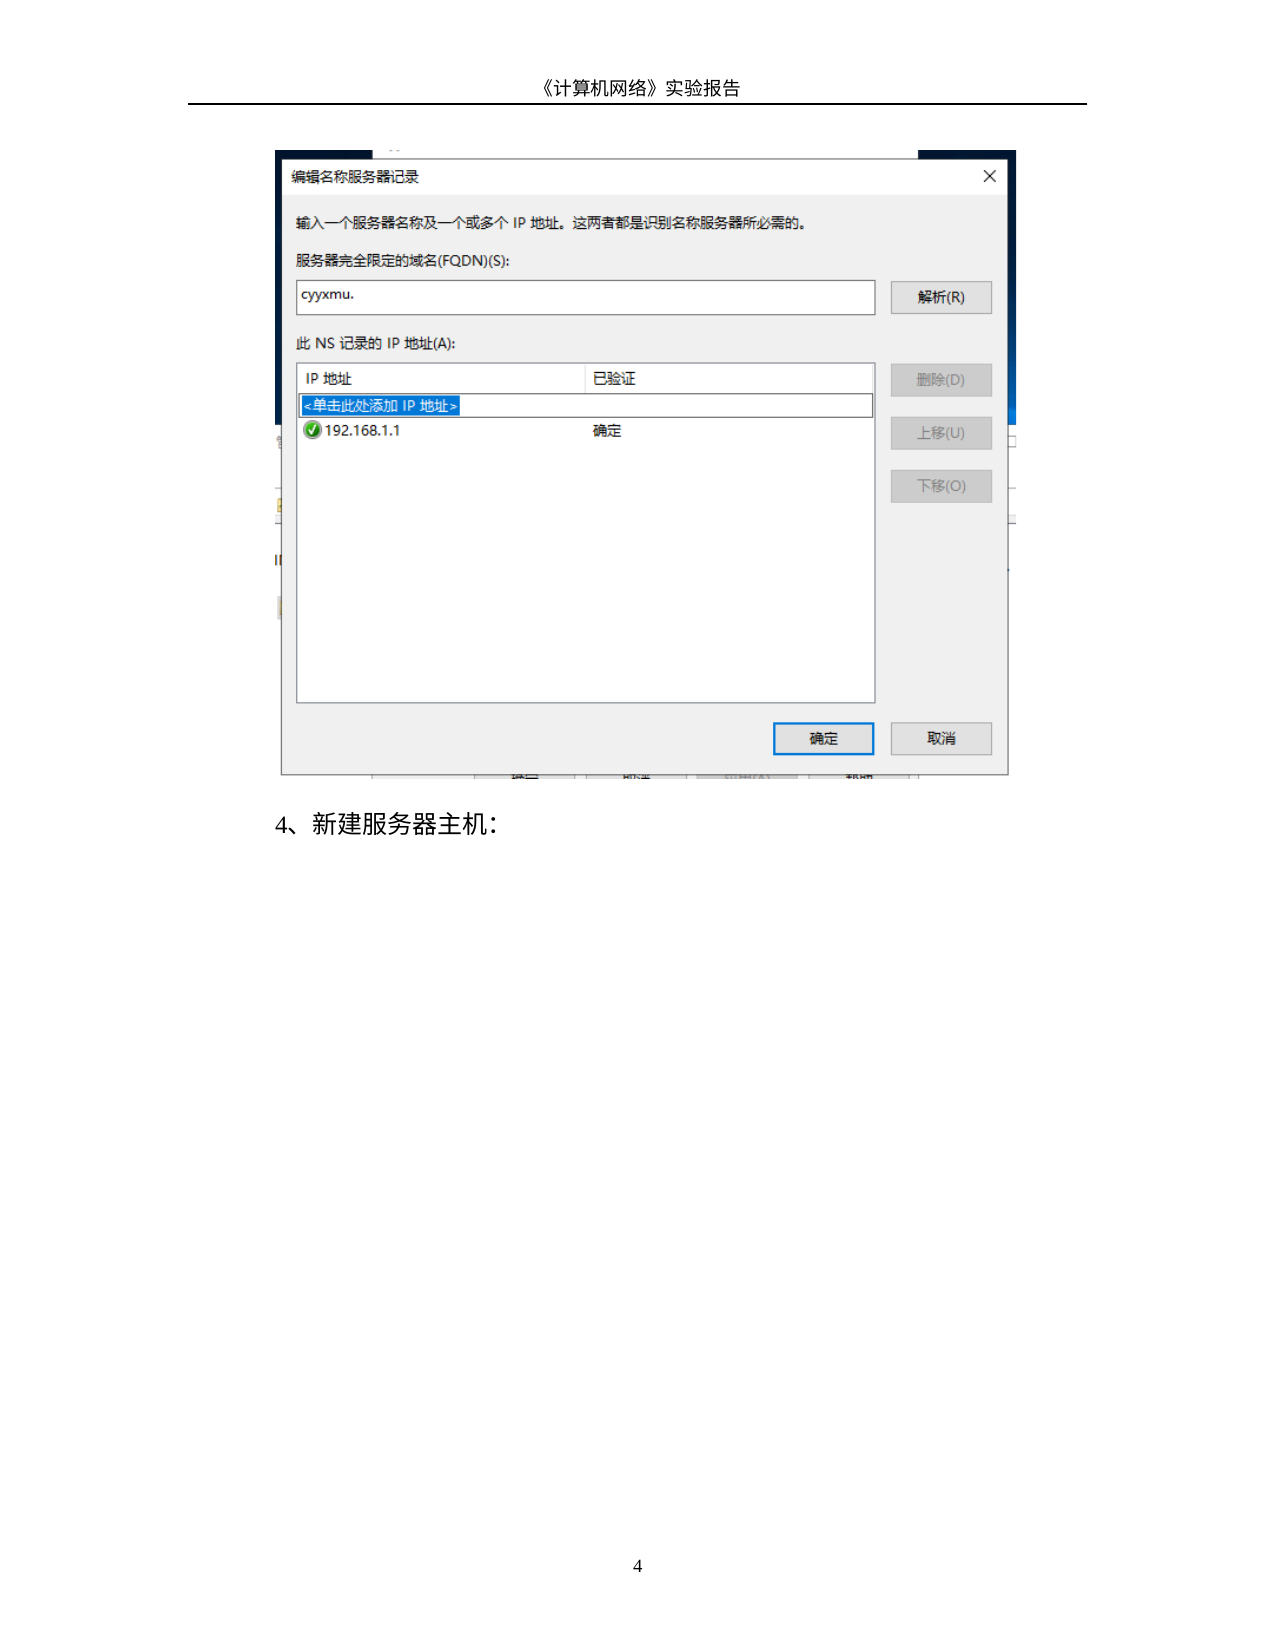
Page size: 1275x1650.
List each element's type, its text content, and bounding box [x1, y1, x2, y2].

picture [275, 150, 1017, 779]
list 4、新建服务器主机： [275, 805, 1087, 841]
